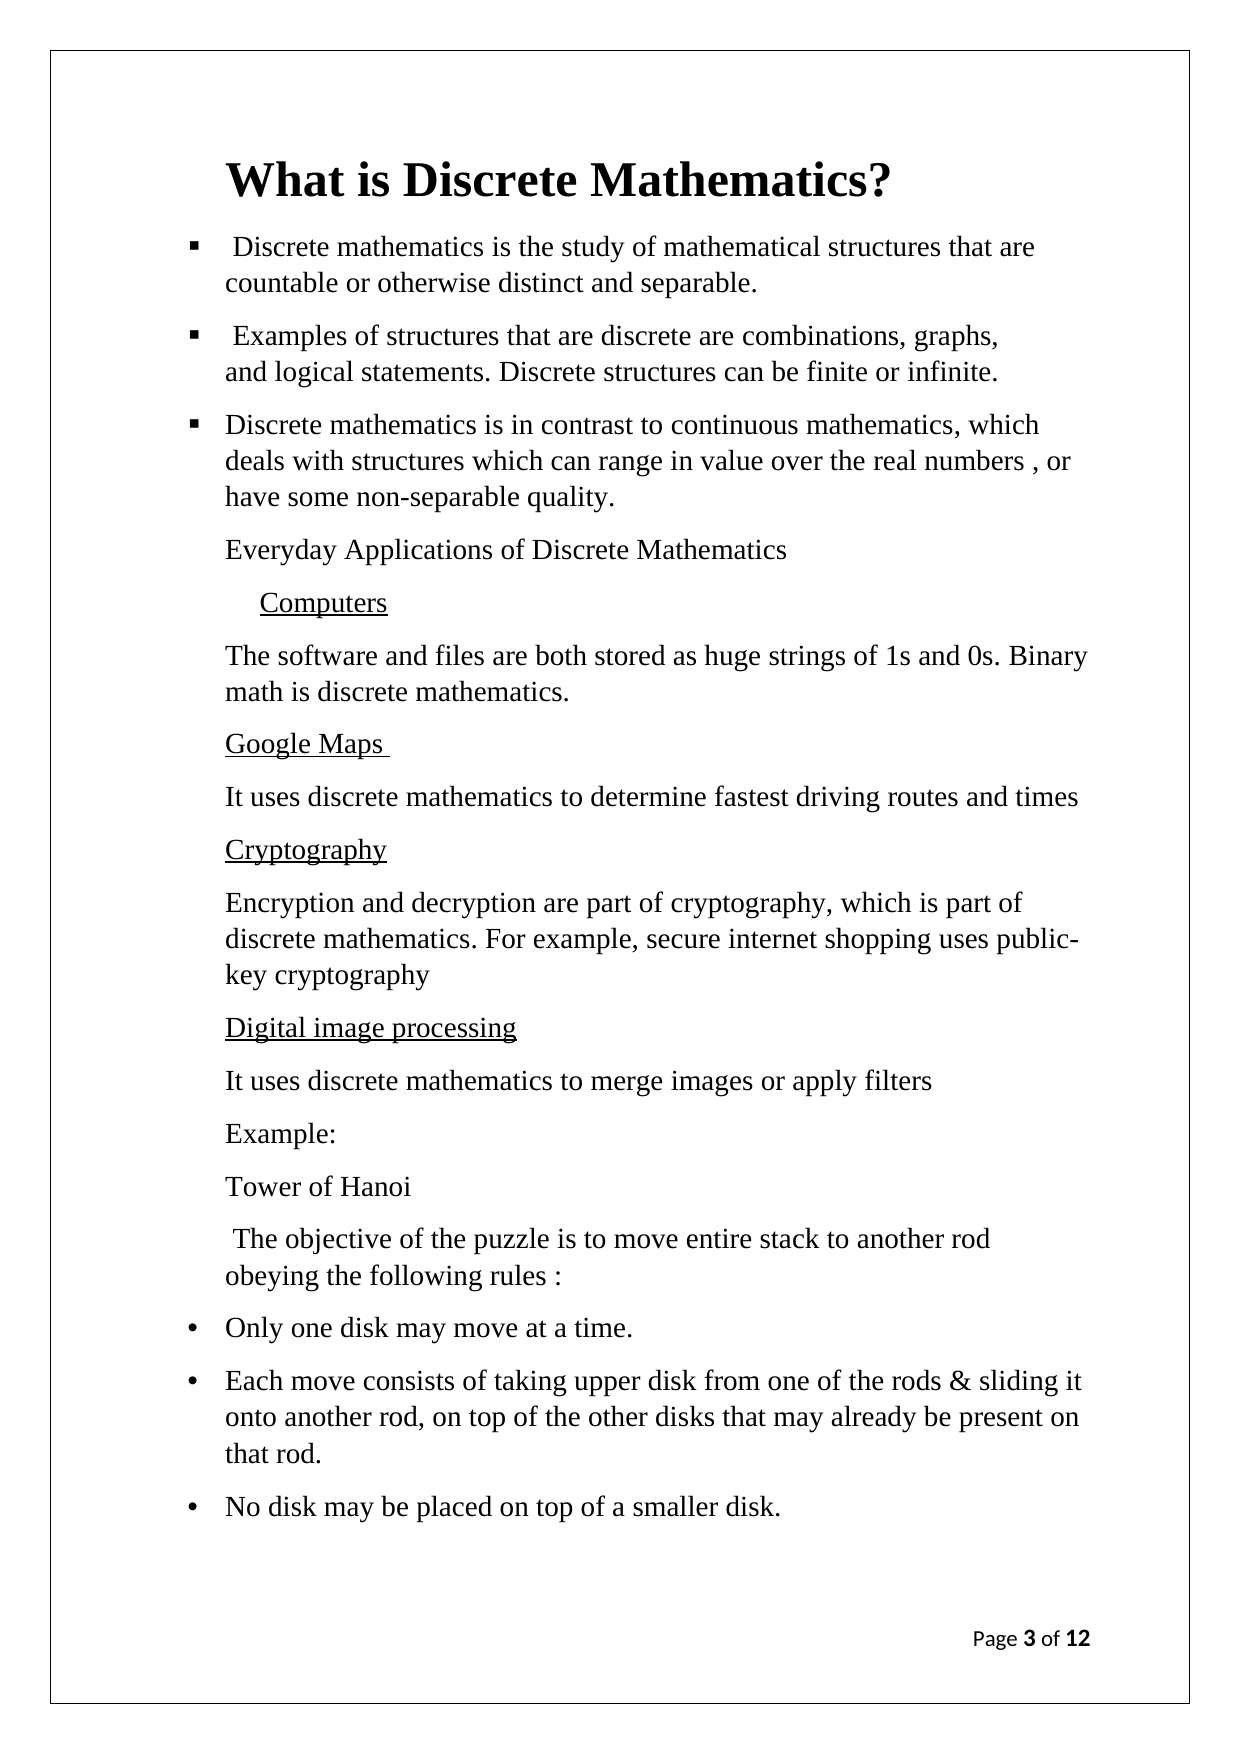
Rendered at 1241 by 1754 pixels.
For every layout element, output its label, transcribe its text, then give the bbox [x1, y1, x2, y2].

list No disk may be placed on top of a smaller disk. [187, 1488, 1090, 1522]
text The objective of the puzzle is to move entire stack to another rod obeying the following rules : [225, 1221, 1090, 1291]
text It uses discrete mathematics to merge images or apply filters [225, 1063, 1090, 1097]
text Everyday Applications of Discrete Mathematics [225, 532, 1090, 566]
text Google Maps [225, 727, 1090, 760]
list Discrete mathematics is in contrast to continuous mathematics, which deals with structures which can range in value over the real numbers , or have some non-separable quality. [187, 407, 1090, 513]
list Each move consists of taking upper disk from one of the rods & sliding it onto another rod, on top of the other disks that may already be present on that rod. [187, 1363, 1090, 1469]
text Encryption and decryption are part of cryptography, which is part of discrete mathematics. For example, secure internet shopping uses public-key cryptography [225, 885, 1090, 991]
text Cryptography [225, 832, 1090, 866]
list Only one disk may move at a time. [187, 1310, 1090, 1344]
text Computers [150, 585, 1090, 618]
text Digital image processing [225, 1010, 1090, 1044]
text Example: [225, 1116, 1090, 1149]
text Tower of Hanoi [225, 1169, 1090, 1202]
text What is Discrete Mathematics? [225, 150, 1090, 207]
text It uses discrete mathematics to determine fastest driving routes and times [225, 779, 1090, 813]
text The software and files are both stored as huge strings of 1s and 0s. Binary math is discrete mathematics. [225, 638, 1090, 707]
list Examples of structures that are discrete are combinations, graphs, and logical statements. Discrete structures can be finite or infinite. [187, 318, 1090, 388]
list Discrete mathematics is the study of mathematical structures that are countable or otherwise distinct and separable. [187, 229, 1090, 298]
